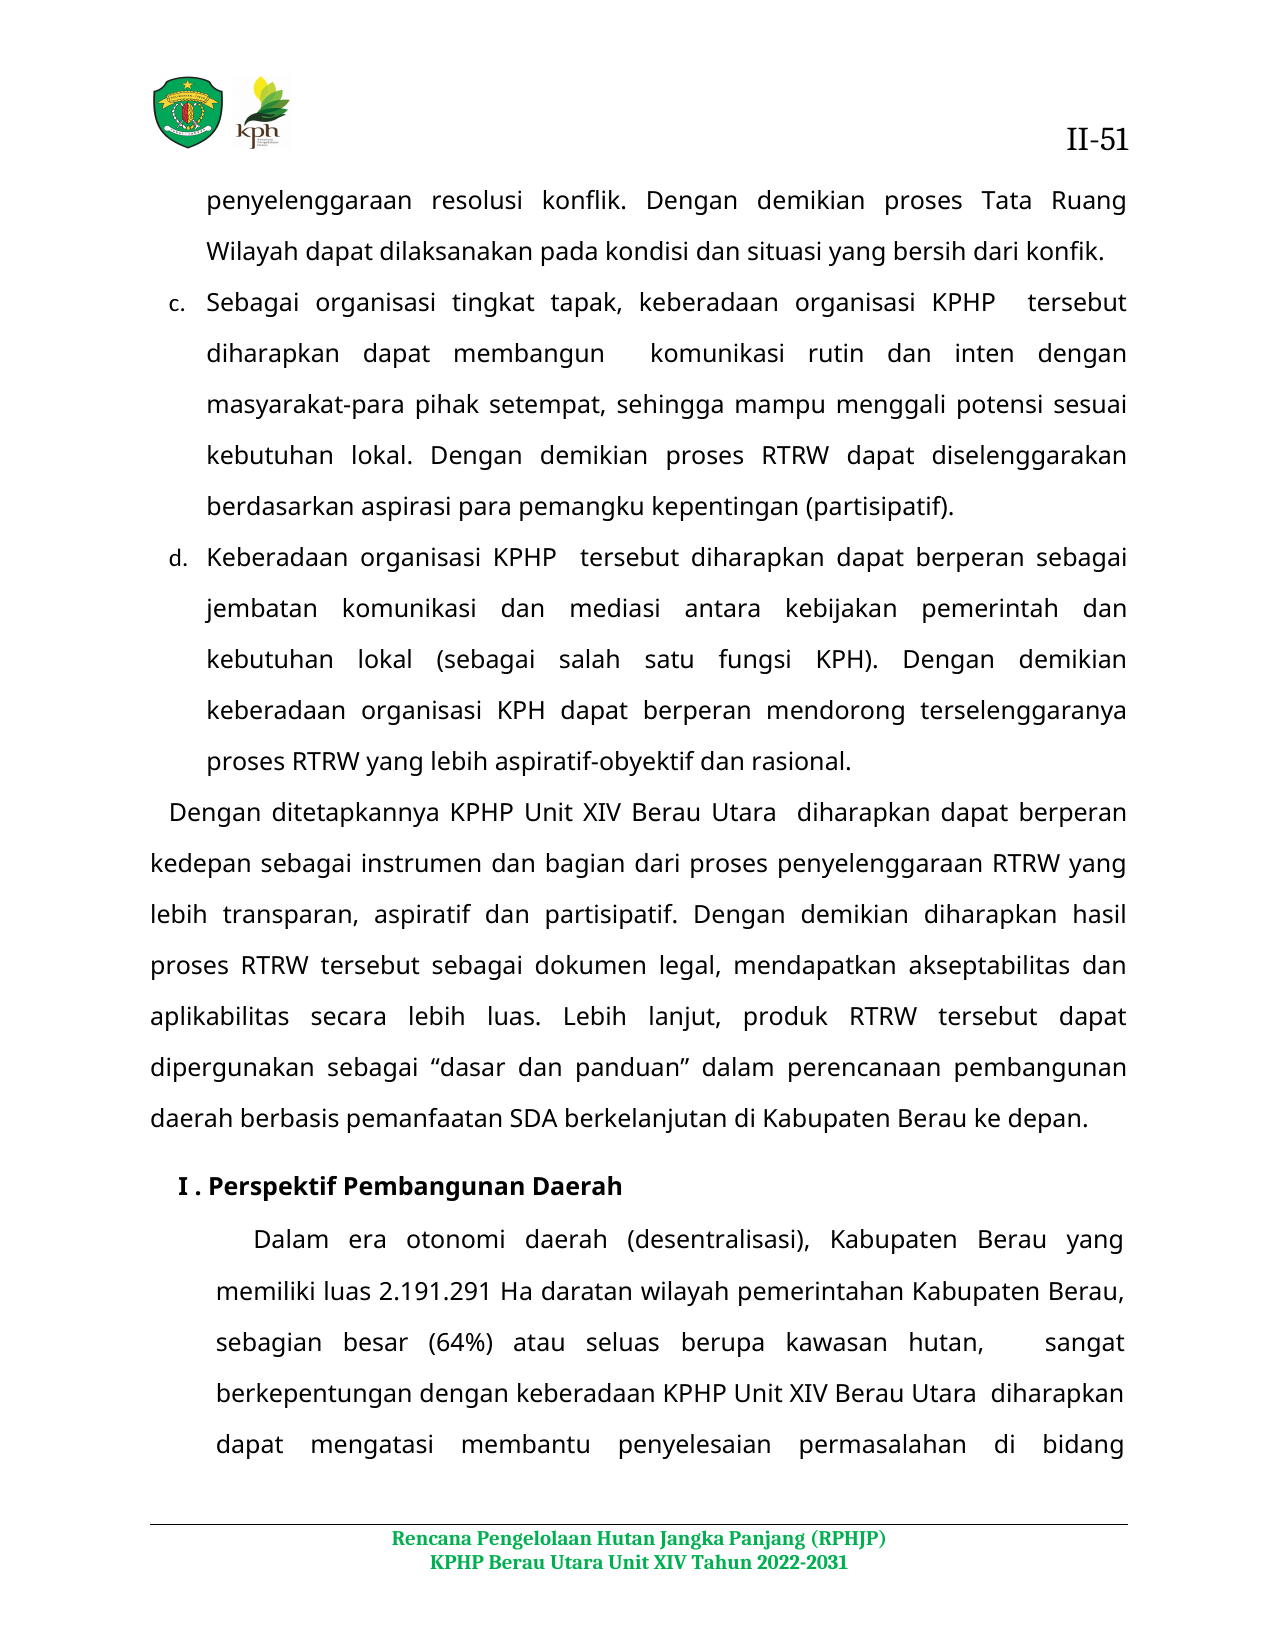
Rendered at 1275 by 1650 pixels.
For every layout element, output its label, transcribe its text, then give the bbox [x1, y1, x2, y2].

picture [150, 75, 226, 151]
list Sebagai organisasi tingkat tapak, keberadaan organisasi KPHP tersebut diharapkan dapat membangun komunikasi rutin dan inten dengan masyarakat-para pihak setempat, sehingga mampu menggali potensi sesuai kebutuhan lokal. Dengan demikian proses RTRW dapat diselenggarakan berdasarkan aspirasi para pemangku kepentingan (partisipatif). [169, 284, 1128, 523]
picture [232, 75, 293, 150]
text I . Perspektif Pembangunan Daerah [178, 1169, 1125, 1203]
list Keberadaan organisasi KPHP tersebut diharapkan dapat berperan sebagai jembatan komunikasi dan mediasi antara kebijakan pemerintah dan kebutuhan lokal (sebagai salah satu fungsi KPH). Dengan demikian keberadaan organisasi KPH dapat berperan mendorong terselenggaranya proses RTRW yang lebih aspiratif-obyektif dan rasional. [169, 539, 1128, 778]
text Dengan ditetapkannya KPHP Unit XIV Berau Utara diharapkan dapat berperan kedepan sebagai instrumen dan bagian dari proses penyelenggaraan RTRW yang lebih transparan, aspiratif dan partisipatif. Dengan demikian diharapkan hasil proses RTRW tersebut sebagai dokumen legal, mendapatkan akseptabilitas dan aplikabilitas secara lebih luas. Lebih lanjut, produk RTRW tersebut dapat dipergunakan sebagai “dasar dan panduan” dalam perencanaan pembangunan daerah berbasis pemanfaatan SDA berkelanjutan di Kabupaten Berau ke depan. [150, 795, 1128, 1135]
